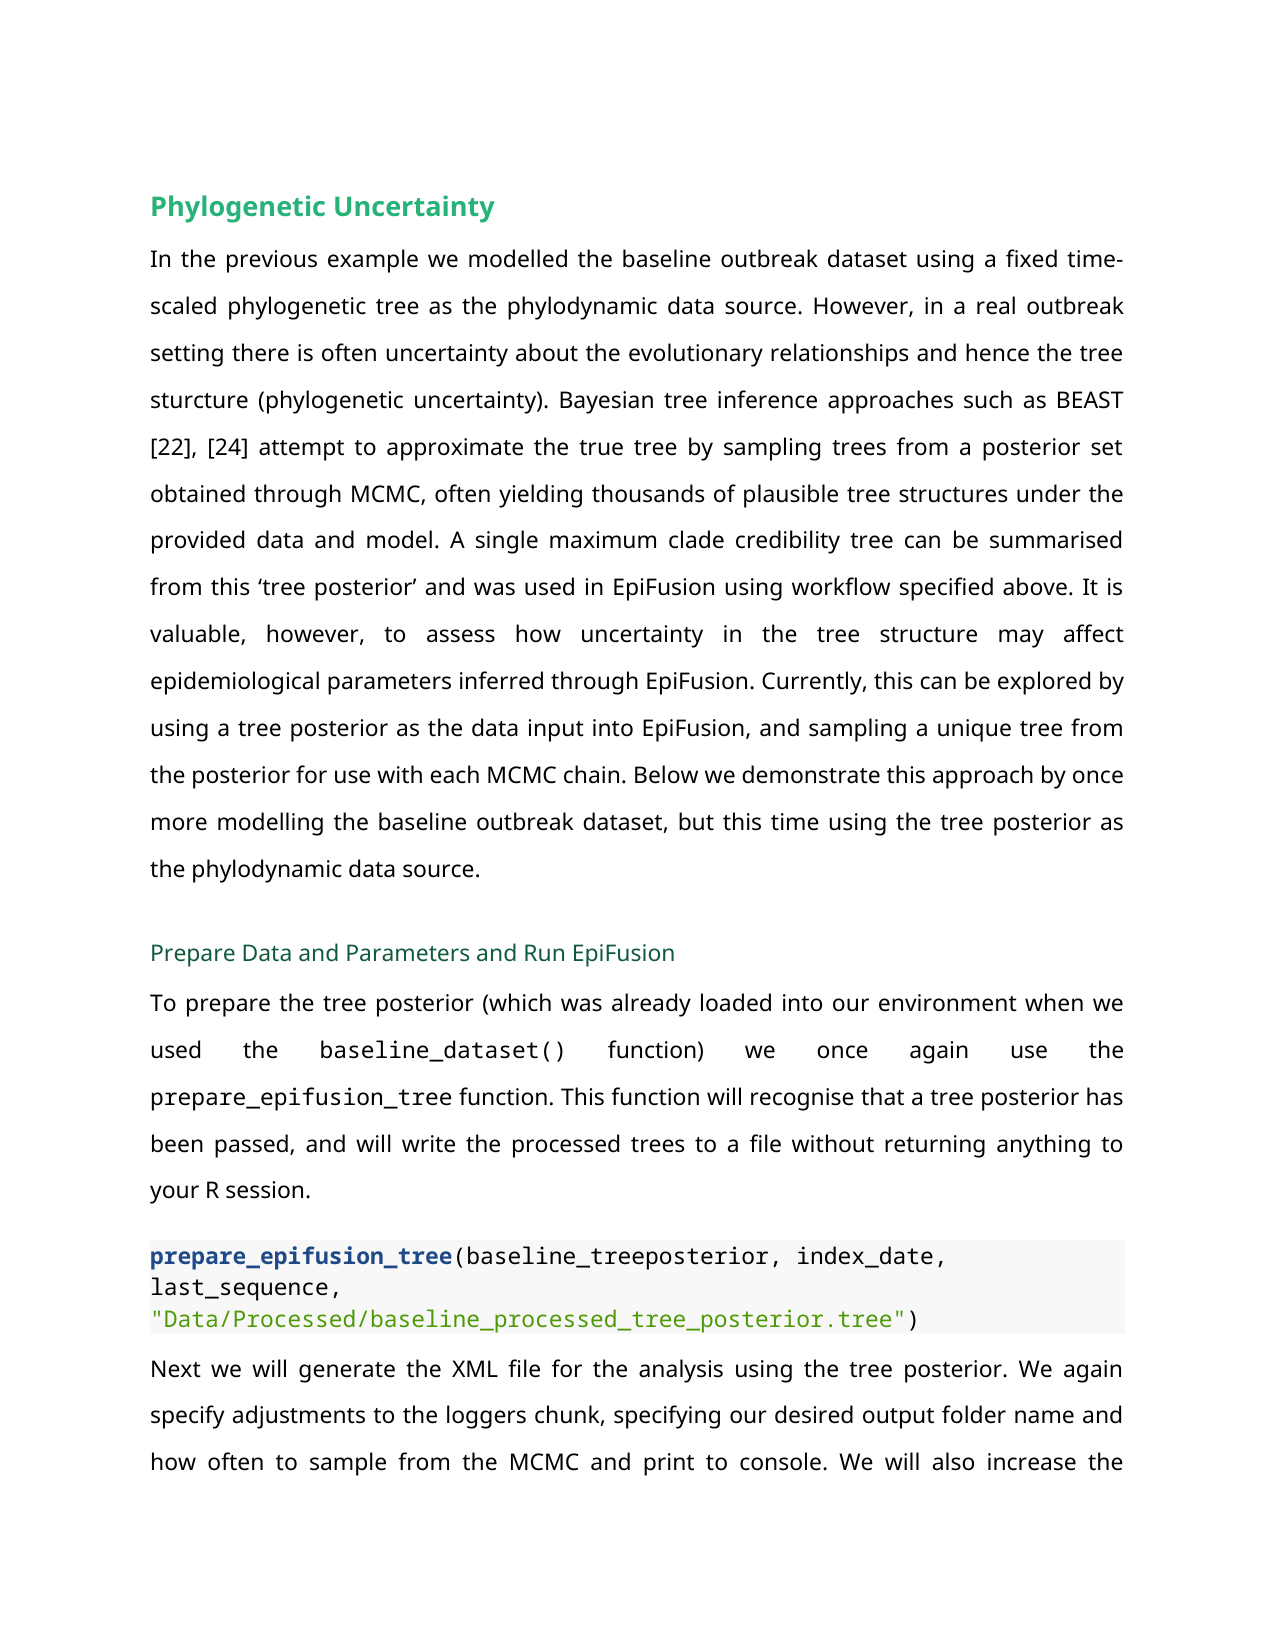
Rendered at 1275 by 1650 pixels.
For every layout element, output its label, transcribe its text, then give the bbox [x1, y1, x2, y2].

subtitle Phylogenetic Uncertainty [150, 187, 1125, 224]
text To prepare the tree posterior (which was already loaded into our environment when we used the baseline_dataset() function) we once again use the prepare_epifusion_tree function. This function will recognise that a tree posterior has been passed, and will write the processed trees to a file without returning anything to your R session. [150, 987, 1125, 1206]
subtitle Prepare Data and Parameters and Run EpiFusion [150, 937, 1125, 968]
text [150, 1352, 1125, 1477]
text In the previous example we modelled the baseline outbreak dataset using a fixed time-scaled phylogenetic tree as the phylodynamic data source. However, in a real outbreak setting there is often uncertainty about the evolutionary relationships and hence the tree sturcture (phylogenetic uncertainty). Bayesian tree inference approaches such as BEAST [22], [24] attempt to approximate the true tree by sampling trees from a posterior set obtained through MCMC, often yielding thousands of plausible tree structures under the provided data and model. A single maximum clade credibility tree can be summarised from this ‘tree posterior’ and was used in EpiFusion using workflow specified above. It is valuable, however, to assess how uncertainty in the tree structure may affect epidemiological parameters inferred through EpiFusion. Currently, this can be explored by using a tree posterior as the data input into EpiFusion, and sampling a unique tree from the posterior for use with each MCMC chain. Below we demonstrate this approach by once more modelling the baseline outbreak dataset, but this time using the tree posterior as the phylodynamic data source. [150, 243, 1125, 884]
text prepare_epifusion_tree(baseline_treeposterior, index_date, last_sequence, "Data/Processed/baseline_processed_tree_posterior.tree") [150, 1240, 1125, 1334]
